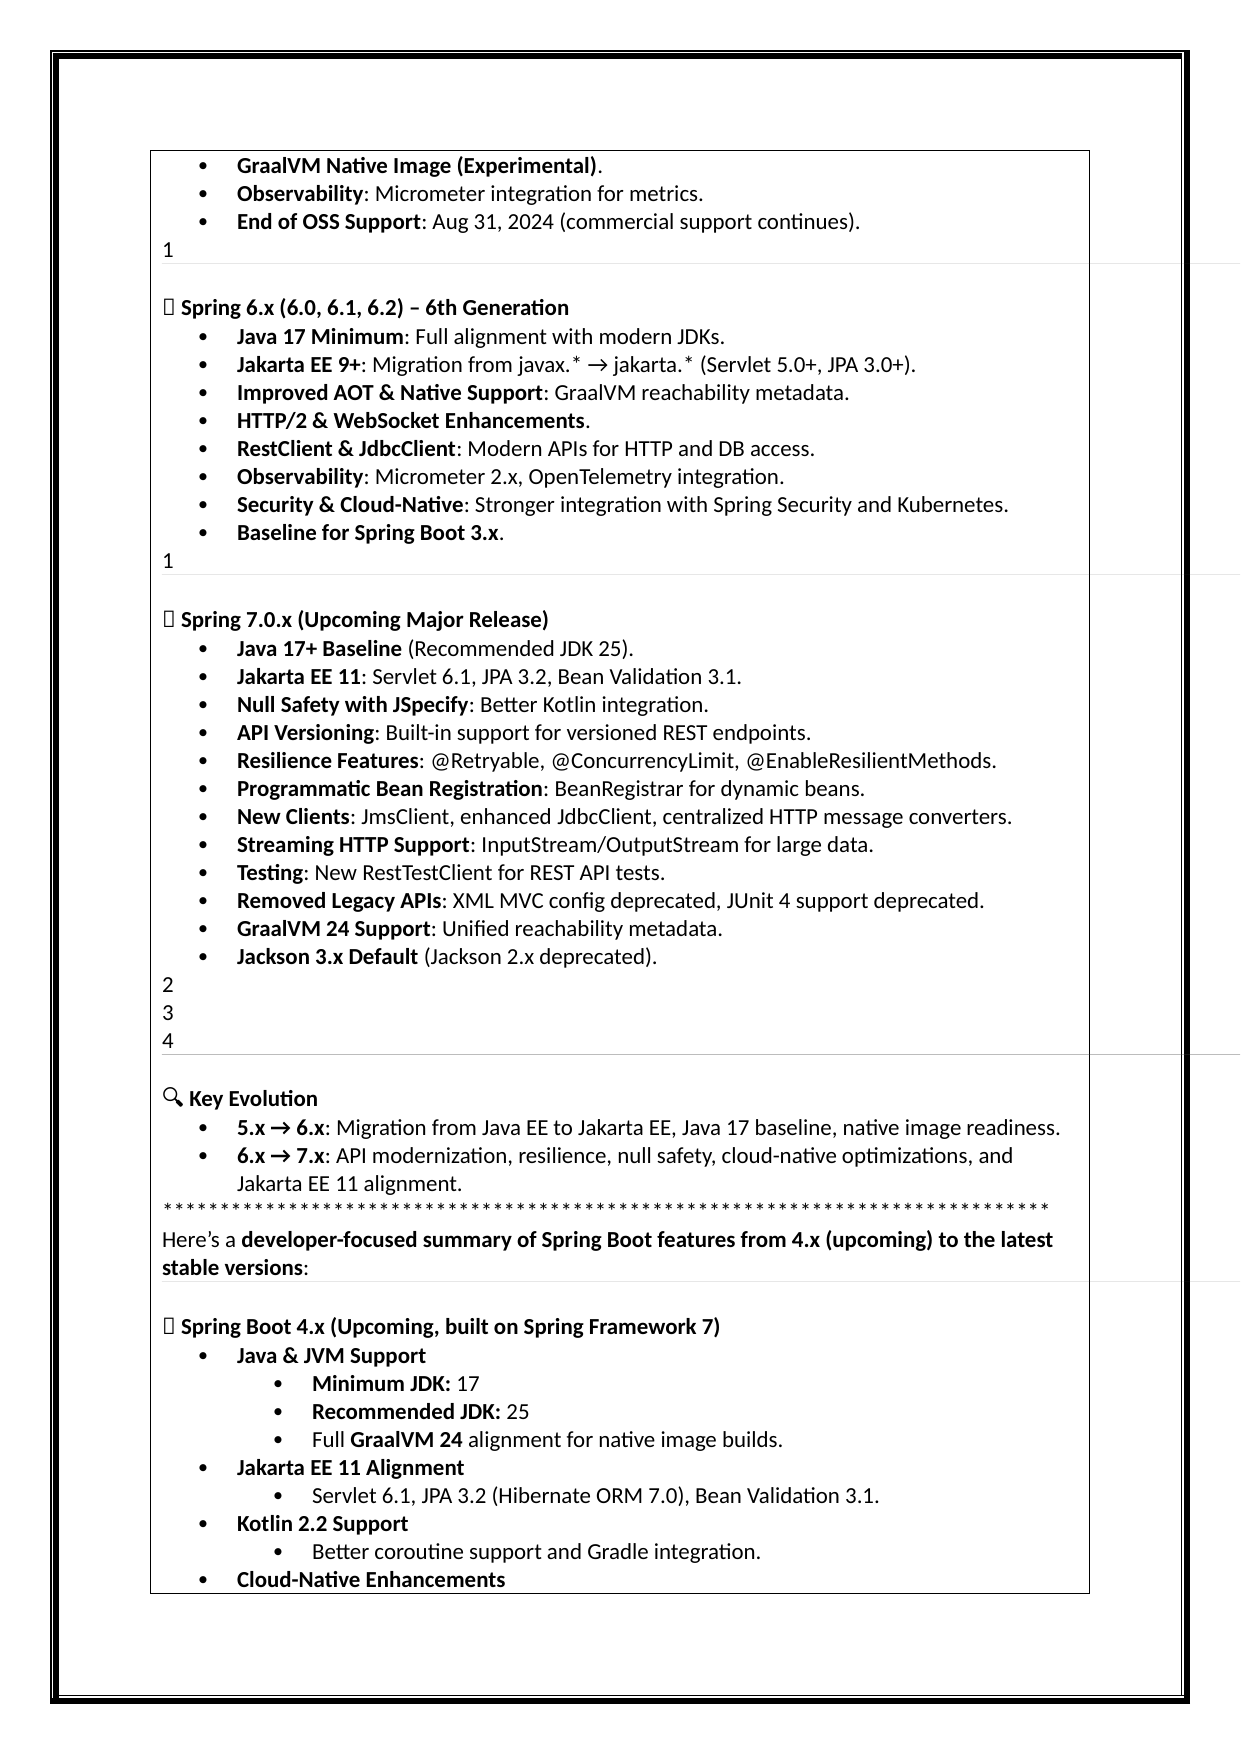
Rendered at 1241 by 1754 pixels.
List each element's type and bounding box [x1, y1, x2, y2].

table_header [151, 151, 1089, 1593]
